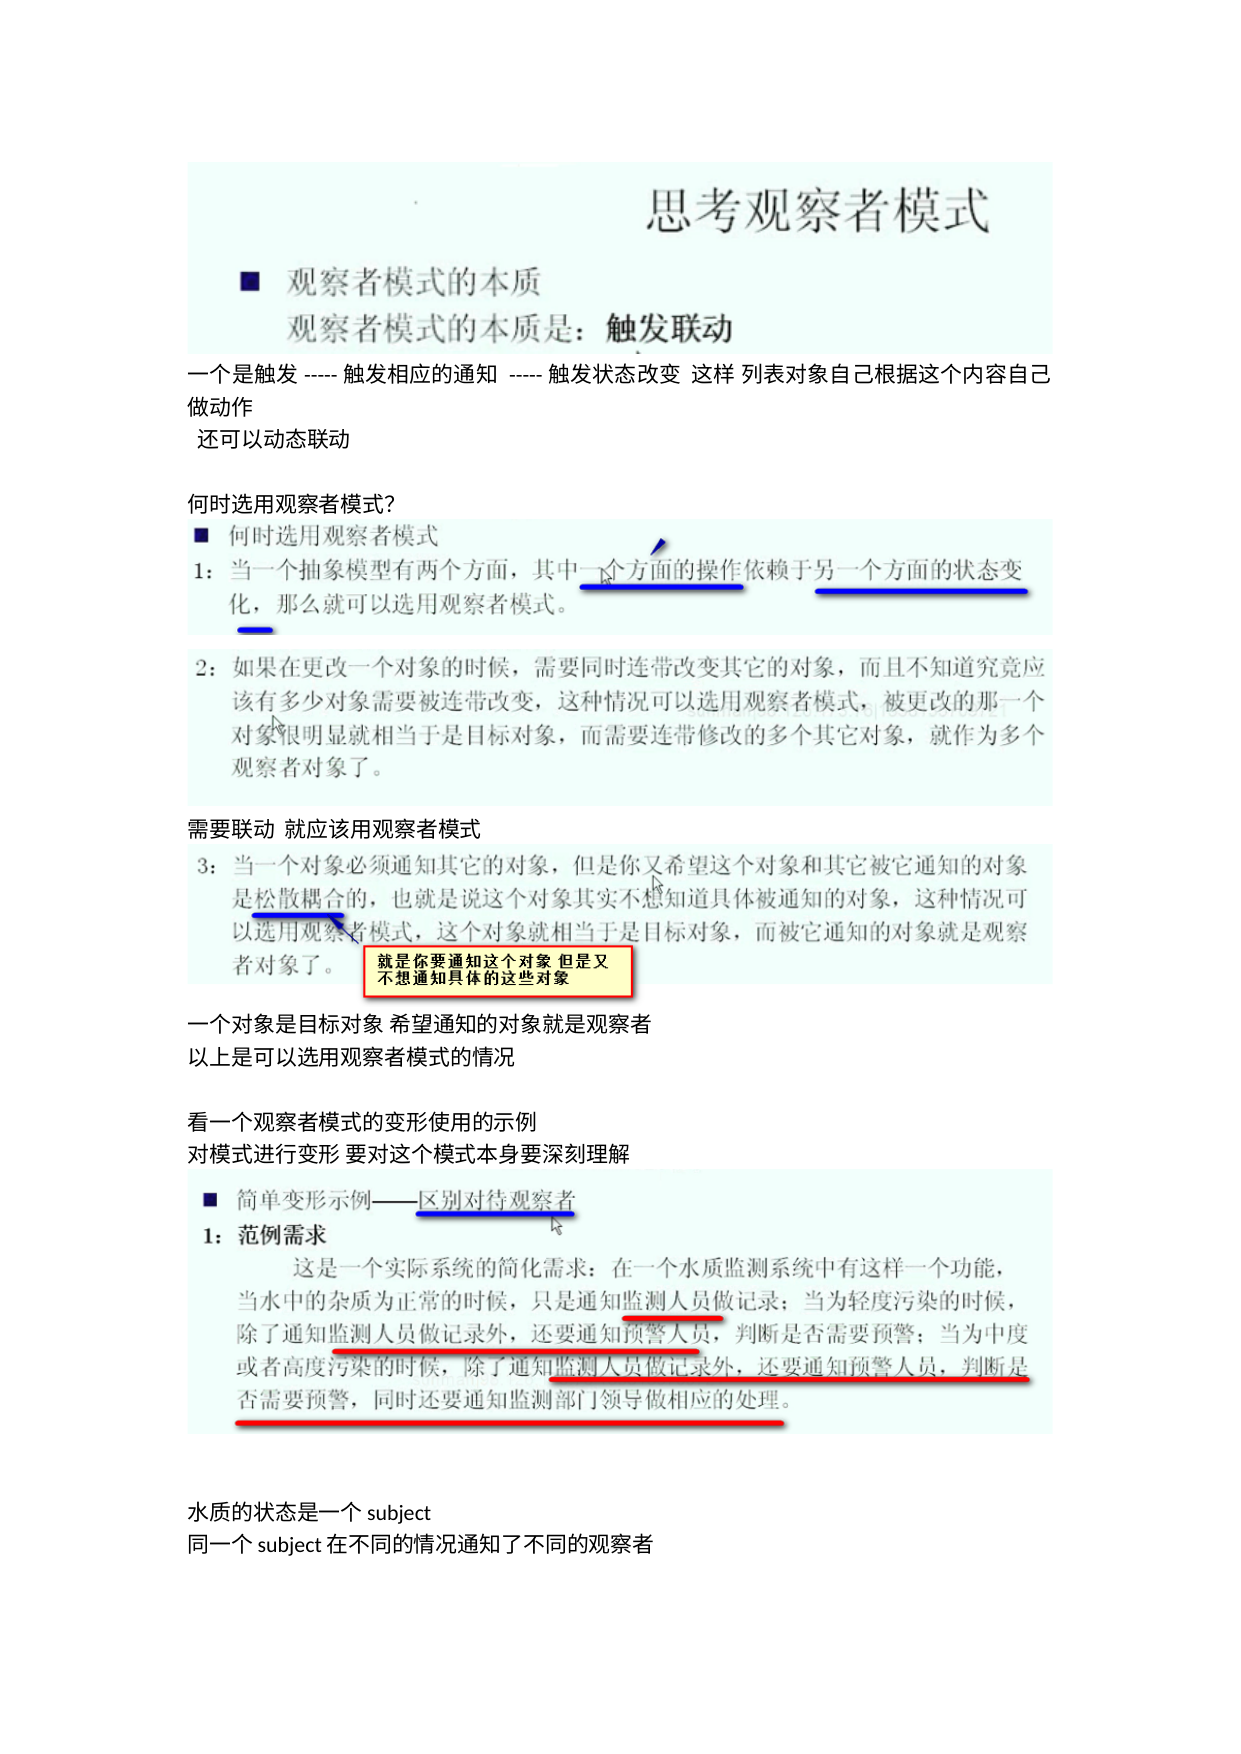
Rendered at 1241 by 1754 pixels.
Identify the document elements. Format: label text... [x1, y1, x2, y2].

picture [187, 519, 1053, 635]
text 一个是触发 ----- 触发相应的通知 ----- 触发状态改变 这样 列表对象自己根据这个内容自己做动作 [187, 354, 1053, 422]
text 需要联动 就应该用观察者模式 [187, 812, 1053, 844]
picture [187, 1169, 1053, 1434]
text 还可以动态联动 [187, 422, 1053, 454]
picture [187, 649, 1053, 806]
picture [187, 162, 1053, 354]
text 何时选用观察者模式？ [187, 487, 1053, 519]
text 看一个观察者模式的变形使用的示例 [187, 1104, 1053, 1137]
picture [187, 844, 1053, 1007]
text 对模式进行变形 要对这个模式本身要深刻理解 [187, 1137, 1053, 1169]
text 同一个subject在不同的情况通知了不同的观察者 [187, 1527, 1053, 1559]
text 水质的状态是一个subject [187, 1494, 1053, 1527]
text 以上是可以选用观察者模式的情况 [187, 1039, 1053, 1072]
text 一个对象是目标对象 希望通知的对象就是观察者 [187, 1007, 1053, 1039]
